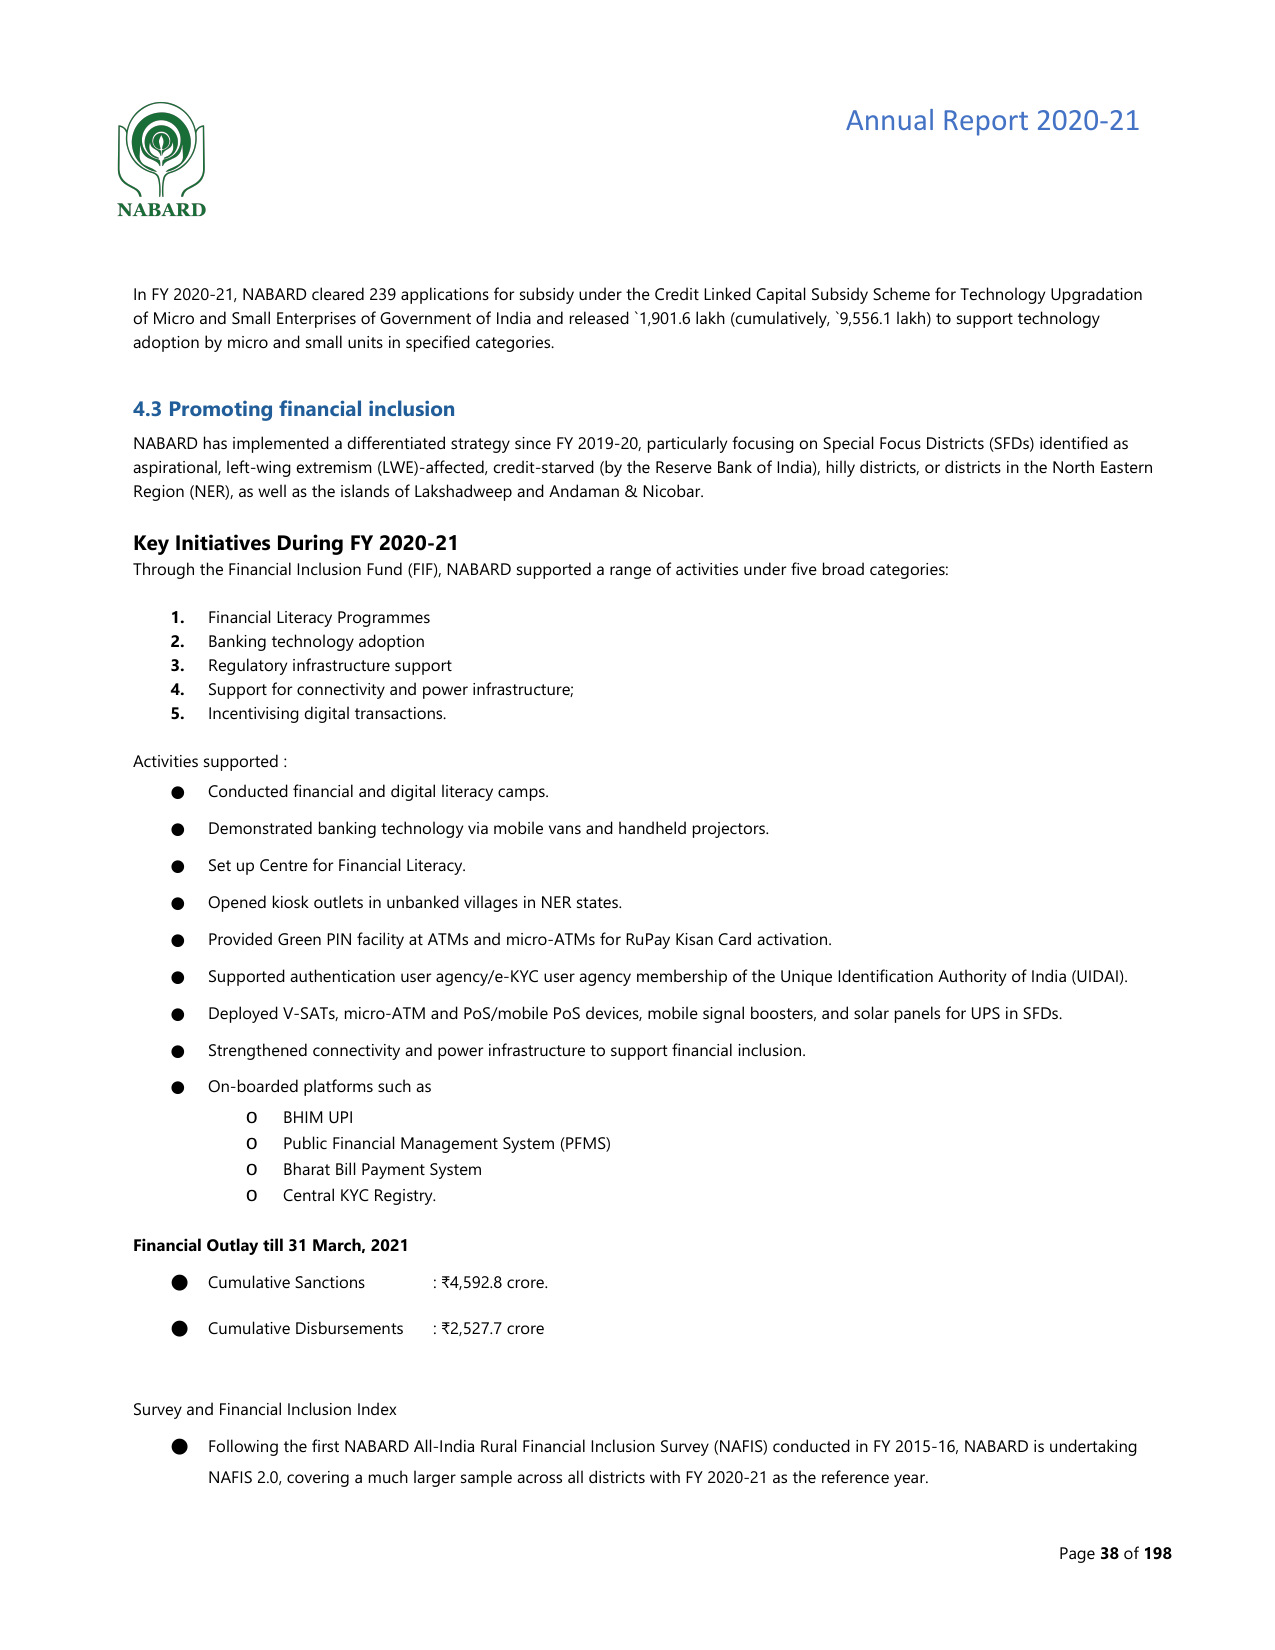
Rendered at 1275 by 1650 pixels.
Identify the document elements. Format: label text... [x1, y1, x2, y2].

text In FY 2020-21, NABARD cleared 239 applications for subsidy under the Credit Linked Capital Subsidy Scheme for Technology Upgradation of Micro and Small Enterprises of Government of India and released `1,901.6 lakh (cumulatively, `9,556.1 lakh) to support technology adoption by micro and small units in specified categories. [133, 283, 1157, 353]
text Financial Outlay till 31 March, 2021 [133, 1233, 1157, 1256]
list Financial Literacy Programmes [170, 605, 1157, 628]
text Through the Financial Inclusion Fund (FIF), NABARD supported a range of activities under five broad categories: [133, 557, 1157, 580]
subtitle 4.3 Promoting financial inclusion [133, 393, 1157, 421]
text Survey and Financial Inclusion Index [133, 1397, 1157, 1420]
list Banking technology adoption [170, 629, 1157, 652]
list Conducted financial and digital literacy camps. [170, 773, 1157, 807]
list Public Financial Management System (PFMS) [245, 1131, 1157, 1155]
list Deployed V-SATs, micro-ATM and PoS/mobile PoS devices, mobile signal boosters, and solar panels for UPS in SFDs. [170, 994, 1157, 1028]
list Demonstrated banking technology via mobile vans and handheld projectors. [170, 810, 1157, 844]
list Following the first NABARD All-India Rural Financial Inclusion Survey (NAFIS) conducted in FY 2015-16, NABARD is undertaking NAFIS 2.0, covering a much larger sample across all districts with FY 2020-21 as the reference year. [170, 1421, 1157, 1488]
list Incentivising digital transactions. [170, 701, 1157, 723]
list Strengthened connectivity and power infrastructure to support financial inclusion. [170, 1031, 1157, 1065]
list Regulatory infrastructure support [170, 653, 1157, 676]
list Opened kiosk outlets in unbanked villages in NER states. [170, 884, 1157, 918]
list BHIM UPI [245, 1105, 1157, 1129]
list Cumulative Sanctions : ₹4,592.8 crore. [170, 1257, 1157, 1300]
list Bharat Bill Payment System [245, 1157, 1157, 1182]
list Central KYC Registry. [245, 1183, 1157, 1208]
list On-boarded platforms such as [170, 1068, 1157, 1102]
text Activities supported : [133, 749, 1157, 771]
list Set up Centre for Financial Literacy. [170, 847, 1157, 881]
picture [114, 100, 209, 218]
text NABARD has implemented a differentiated strategy since FY 2019-20, particularly focusing on Special Focus Districts (SFDs) identified as aspirational, left-wing extremism (LWE)-affected, credit-starved (by the Reserve Bank of India), hilly districts, or districts in the North Eastern Region (NER), as well as the islands of Lakshadweep and Andaman & Nicobar. [133, 432, 1157, 502]
list Support for connectivity and power infrastructure; [170, 677, 1157, 699]
text Key Initiatives During FY 2020-21 [133, 528, 1157, 555]
list Cumulative Disbursements : ₹2,527.7 crore [170, 1303, 1157, 1346]
list Supported authentication user agency/e-KYC user agency membership of the Unique Identification Authority of India (UIDAI). [170, 957, 1157, 992]
list Provided Green PIN facility at ATMs and micro-ATMs for RuPay Kisan Card activation. [170, 921, 1157, 955]
